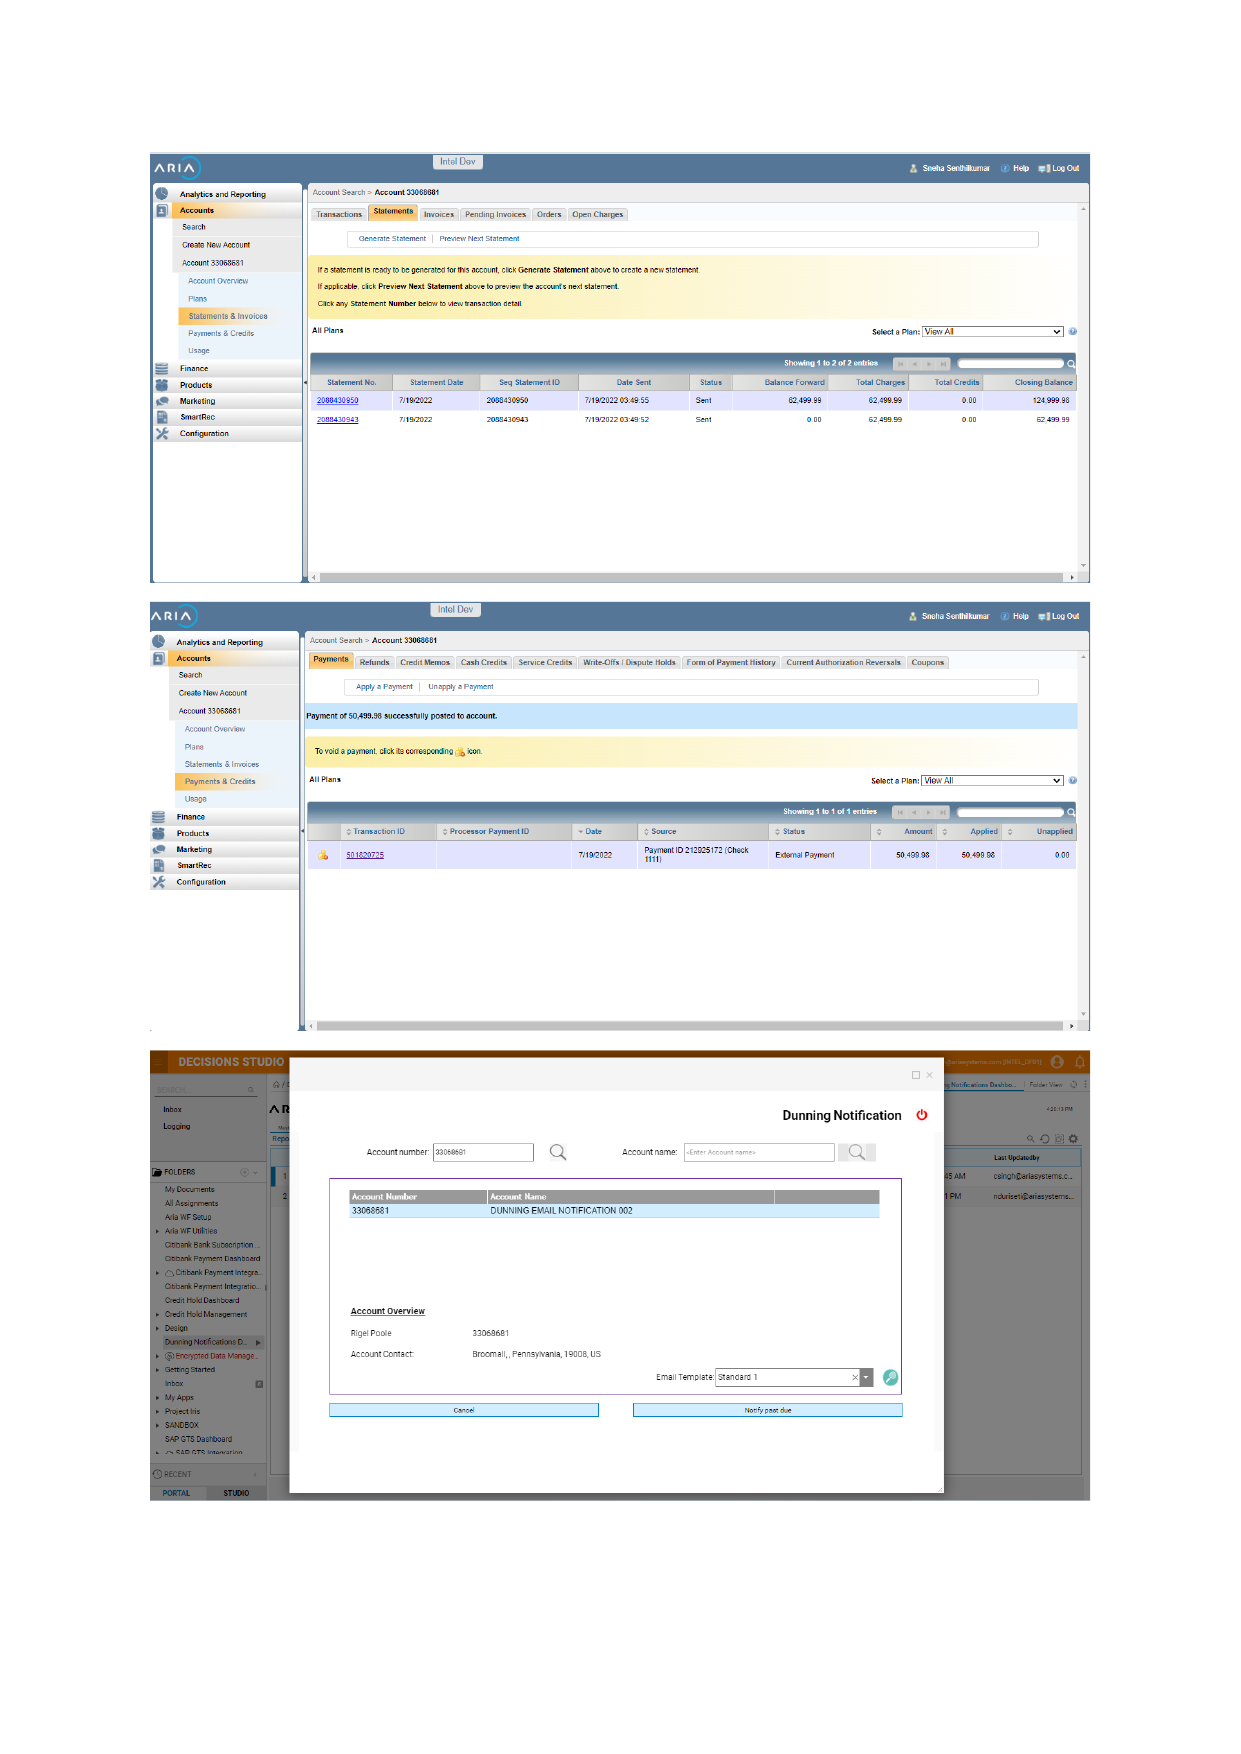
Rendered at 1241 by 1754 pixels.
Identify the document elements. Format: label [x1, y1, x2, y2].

picture [150, 1048, 1091, 1501]
picture [150, 601, 1091, 1031]
picture [150, 150, 1091, 583]
